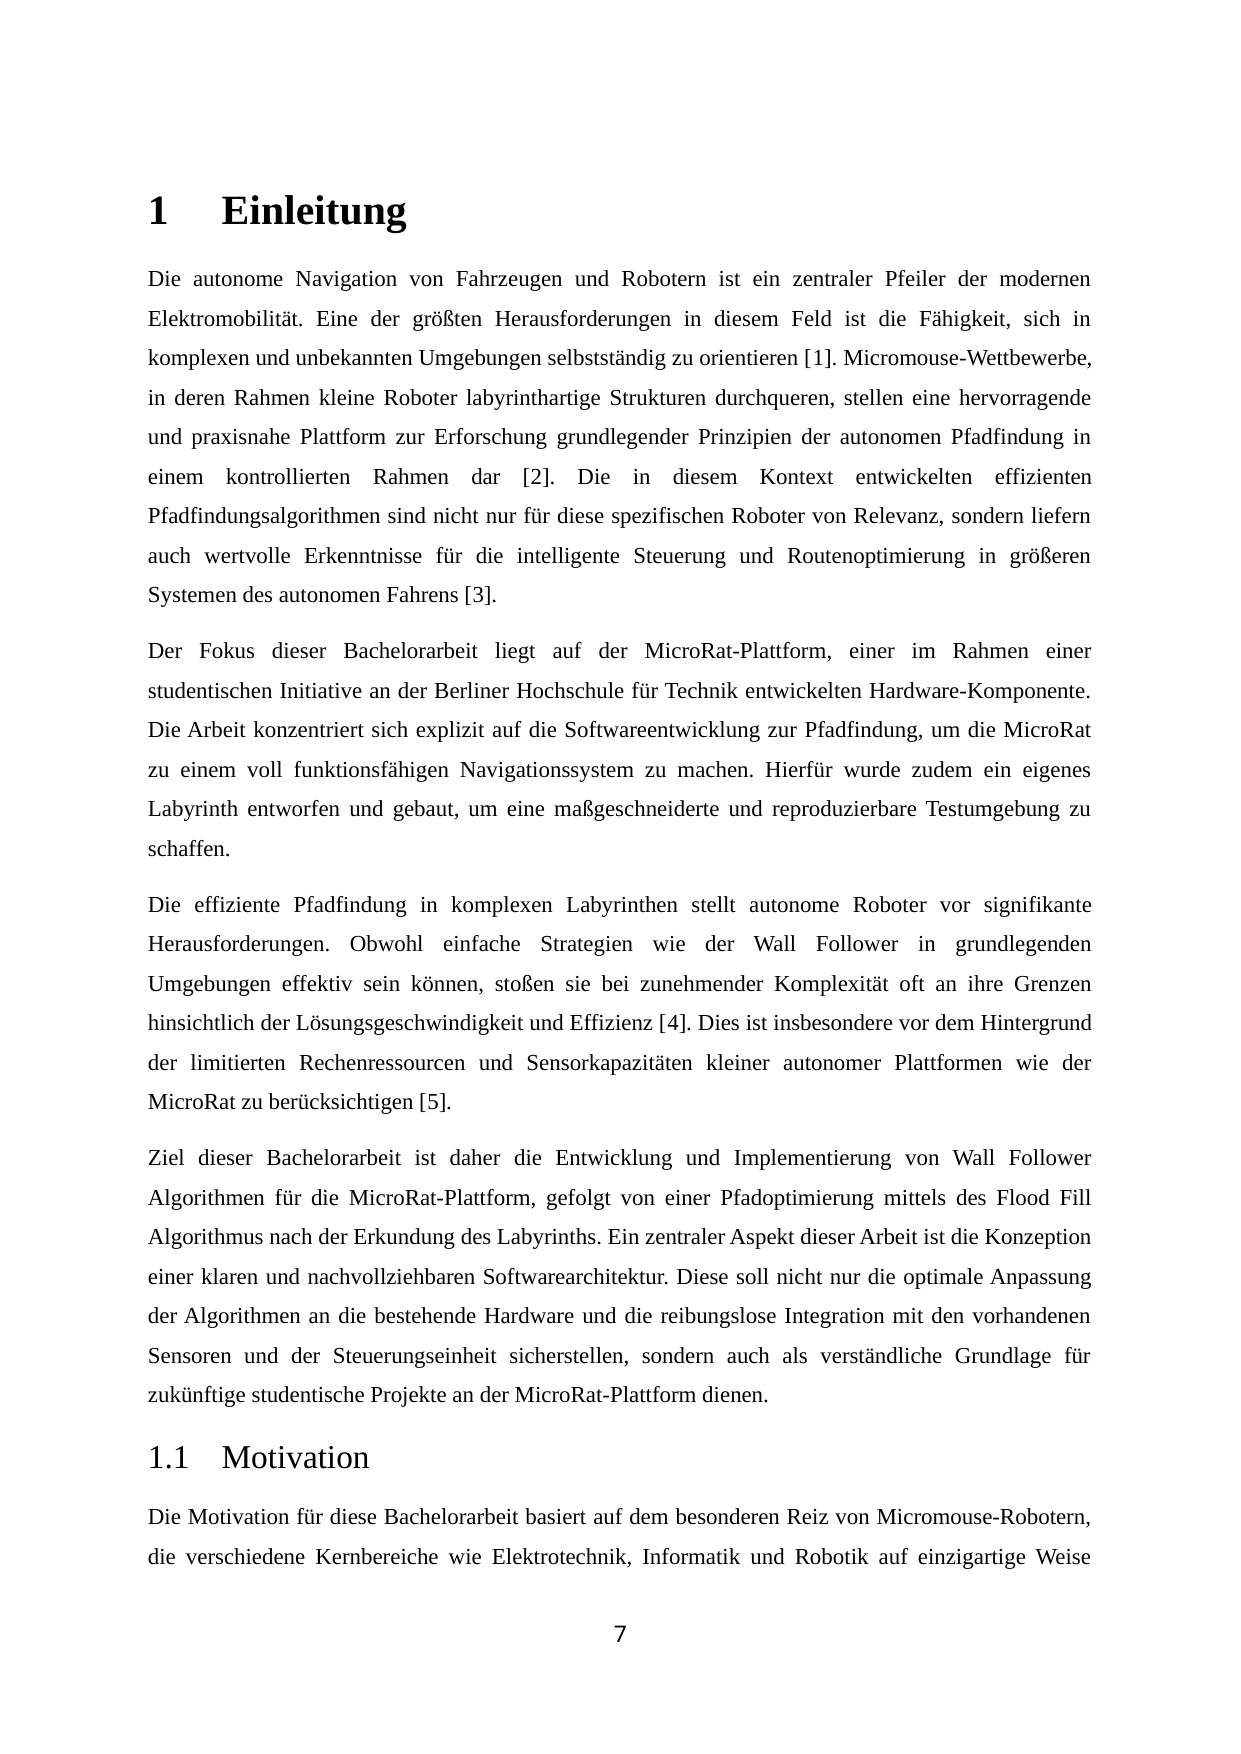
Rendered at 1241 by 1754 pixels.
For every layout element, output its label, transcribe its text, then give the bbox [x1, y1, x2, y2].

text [148, 1503, 1093, 1569]
text Die autonome Navigation von Fahrzeugen und Robotern ist ein zentraler Pfeiler der modernen Elektromobilität. Eine der größten Herausforderungen in diesem Feld ist die Fähigkeit, sich in komplexen und unbekannten Umgebungen selbstständig zu orientieren [1]. Micromouse-Wettbewerbe, in deren Rahmen kleine Roboter labyrinthartige Strukturen durchqueren, stellen eine hervorragende und praxisnahe Plattform zur Erforschung grundlegender Prinzipien der autonomen Pfadfindung in einem kontrollierten Rahmen dar [2]. Die in diesem Kontext entwickelten effizienten Pfadfindungsalgorithmen sind nicht nur für diese spezifischen Roboter von Relevanz, sondern liefern auch wertvolle Erkenntnisse für die intelligente Steuerung und Routenoptimierung in größeren Systemen des autonomen Fahrens [3]. [148, 265, 1093, 607]
text Ziel dieser Bachelorarbeit ist daher die Entwicklung und Implementierung von Wall Follower Algorithmen für die MicroRat-Plattform, gefolgt von einer Pfadoptimierung mittels des Flood Fill Algorithmus nach der Erkundung des Labyrinths. Ein zentraler Aspekt dieser Arbeit ist die Konzeption einer klaren und nachvollziehbaren Softwarearchitektur. Diese soll nicht nur die optimale Anpassung der Algorithmen an die bestehende Hardware und die reibungslose Integration mit den vorhandenen Sensoren und der Steuerungseinheit sicherstellen, sondern auch als verständliche Grundlage für zukünftige studentische Projekte an der MicroRat-Plattform dienen. [148, 1144, 1093, 1408]
text Der Fokus dieser Bachelorarbeit liegt auf der MicroRat-Plattform, einer im Rahmen einer studentischen Initiative an der Berliner Hochschule für Technik entwickelten Hardware-Komponente. Die Arbeit konzentriert sich explizit auf die Softwareentwicklung zur Pfadfindung, um die MicroRat zu einem voll funktionsfähigen Navigationssystem zu machen. Hierfür wurde zudem ein eigenes Labyrinth entworfen und gebaut, um eine maßgeschneiderte und reproduzierbare Testumgebung zu schaffen. [148, 637, 1093, 861]
text Die effiziente Pfadfindung in komplexen Labyrinthen stellt autonome Roboter vor signifikante Herausforderungen. Obwohl einfache Strategien wie der Wall Follower in grundlegenden Umgebungen effektiv sein können, stoßen sie bei zunehmender Komplexität oft an ihre Grenzen hinsichtlich der Lösungsgeschwindigkeit und Effizienz [4]. Dies ist insbesondere vor dem Hintergrund der limitierten Rechenressourcen und Sensorkapazitäten kleiner autonomer Plattformen wie der MicroRat zu berücksichtigen [5]. [148, 891, 1093, 1114]
subtitle 1 Einleitung [148, 185, 1093, 233]
subtitle 1.1 Motivation [148, 1437, 1093, 1476]
